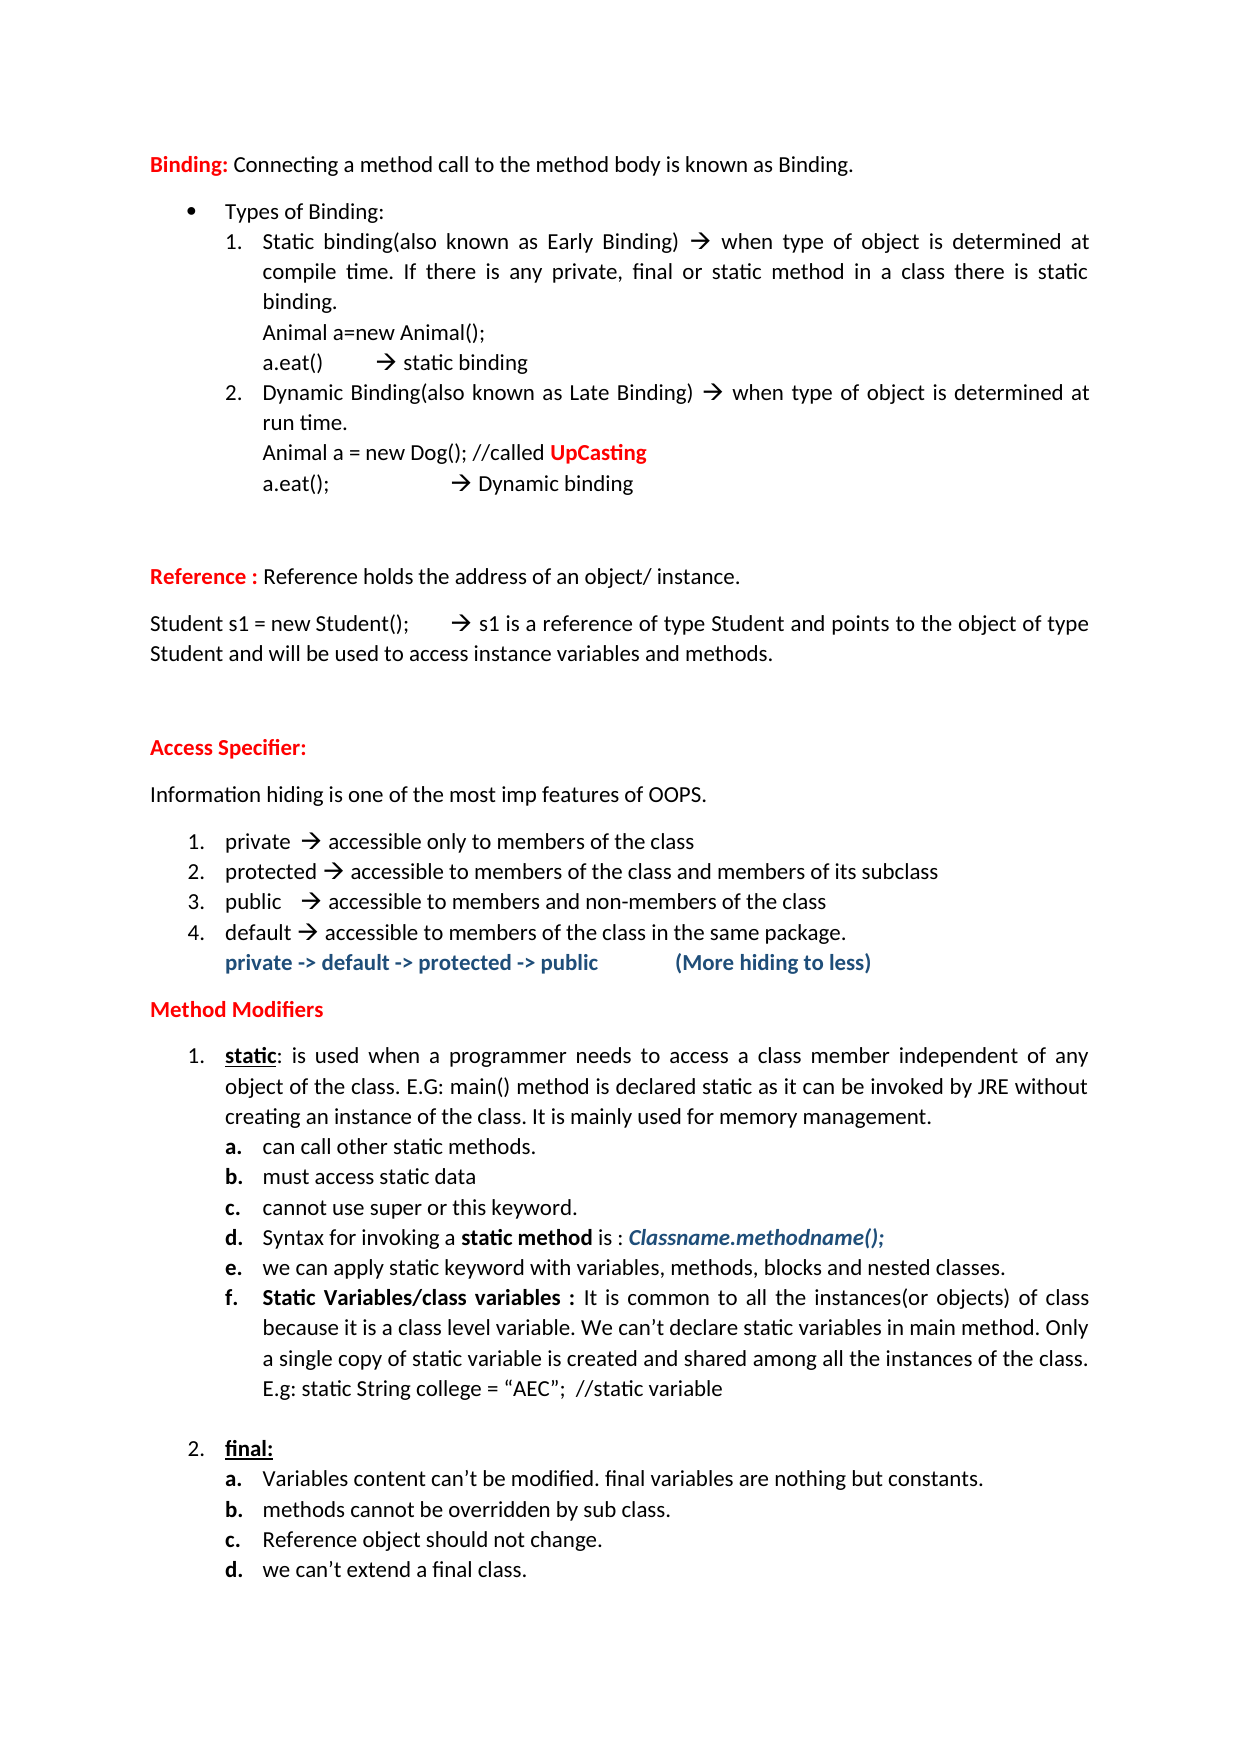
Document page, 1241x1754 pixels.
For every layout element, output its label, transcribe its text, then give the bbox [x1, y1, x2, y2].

list final: [187, 1434, 1090, 1462]
text Information hiding is one of the most imp features of OOPS. [150, 780, 1090, 808]
text Reference : Reference holds the address of an object/ instance. [150, 562, 1090, 591]
list Syntax for invoking a static method is : Classname.methodname(); [225, 1223, 1090, 1251]
list must access static data [225, 1162, 1090, 1191]
list Animal a = new Dog(); //called UpCasting [262, 438, 1090, 467]
list Static binding(also known as Early Binding) when type of object is determined at compile time. If there is any private, final or static method in a class there is static binding. [225, 227, 1090, 316]
list a.eat() static binding [262, 348, 1090, 376]
list private accessible only to members of the class [187, 827, 1090, 855]
list Dynamic Binding(also known as Late Binding) when type of object is determined at run time. [225, 378, 1090, 436]
list public accessible to members and non-members of the class [187, 887, 1090, 916]
list static: is used when a programmer needs to access a class member independent of any object of the class. E.G: main() method is declared static as it can be invoked by JRE without creating an instance of the class. It is mainly used for memory management. [187, 1042, 1090, 1130]
list private -> default -> protected -> public (More hiding to less) [225, 948, 1090, 976]
list Types of Binding: [187, 197, 1090, 225]
list methods cannot be overridden by sub class. [225, 1495, 1090, 1523]
text Access Specifier: [150, 733, 1090, 761]
list cannot use super or this keyword. [225, 1193, 1090, 1221]
list default accessible to members of the class in the same package. [187, 918, 1090, 946]
list a.eat(); Dynamic binding [262, 469, 1090, 497]
list we can’t extend a final class. [225, 1555, 1090, 1583]
list Reference object should not change. [225, 1525, 1090, 1553]
text Binding: Connecting a method call to the method body is known as Binding. [150, 150, 1090, 178]
list Variables content can’t be modified. final variables are nothing but constants. [225, 1464, 1090, 1493]
list protected accessible to members of the class and members of its subclass [187, 857, 1090, 885]
list we can apply static keyword with variables, methods, blocks and nested classes. [225, 1253, 1090, 1281]
text Method Modifiers [150, 995, 1090, 1023]
list Animal a=new Animal(); [262, 318, 1090, 346]
list can call other static methods. [225, 1132, 1090, 1160]
list Static Variables/class variables : It is common to all the instances(or objects) of class because it is a class level variable. We can’t declare static variables in main method. Only a single copy of static variable is created and shared among all the instances of the class. E.g: static String college = “AEC”; //static variable [225, 1283, 1090, 1402]
text Student s1 = new Student(); s1 is a reference of type Student and points to the object of type Student and will be used to access instance variables and methods. [150, 609, 1090, 668]
